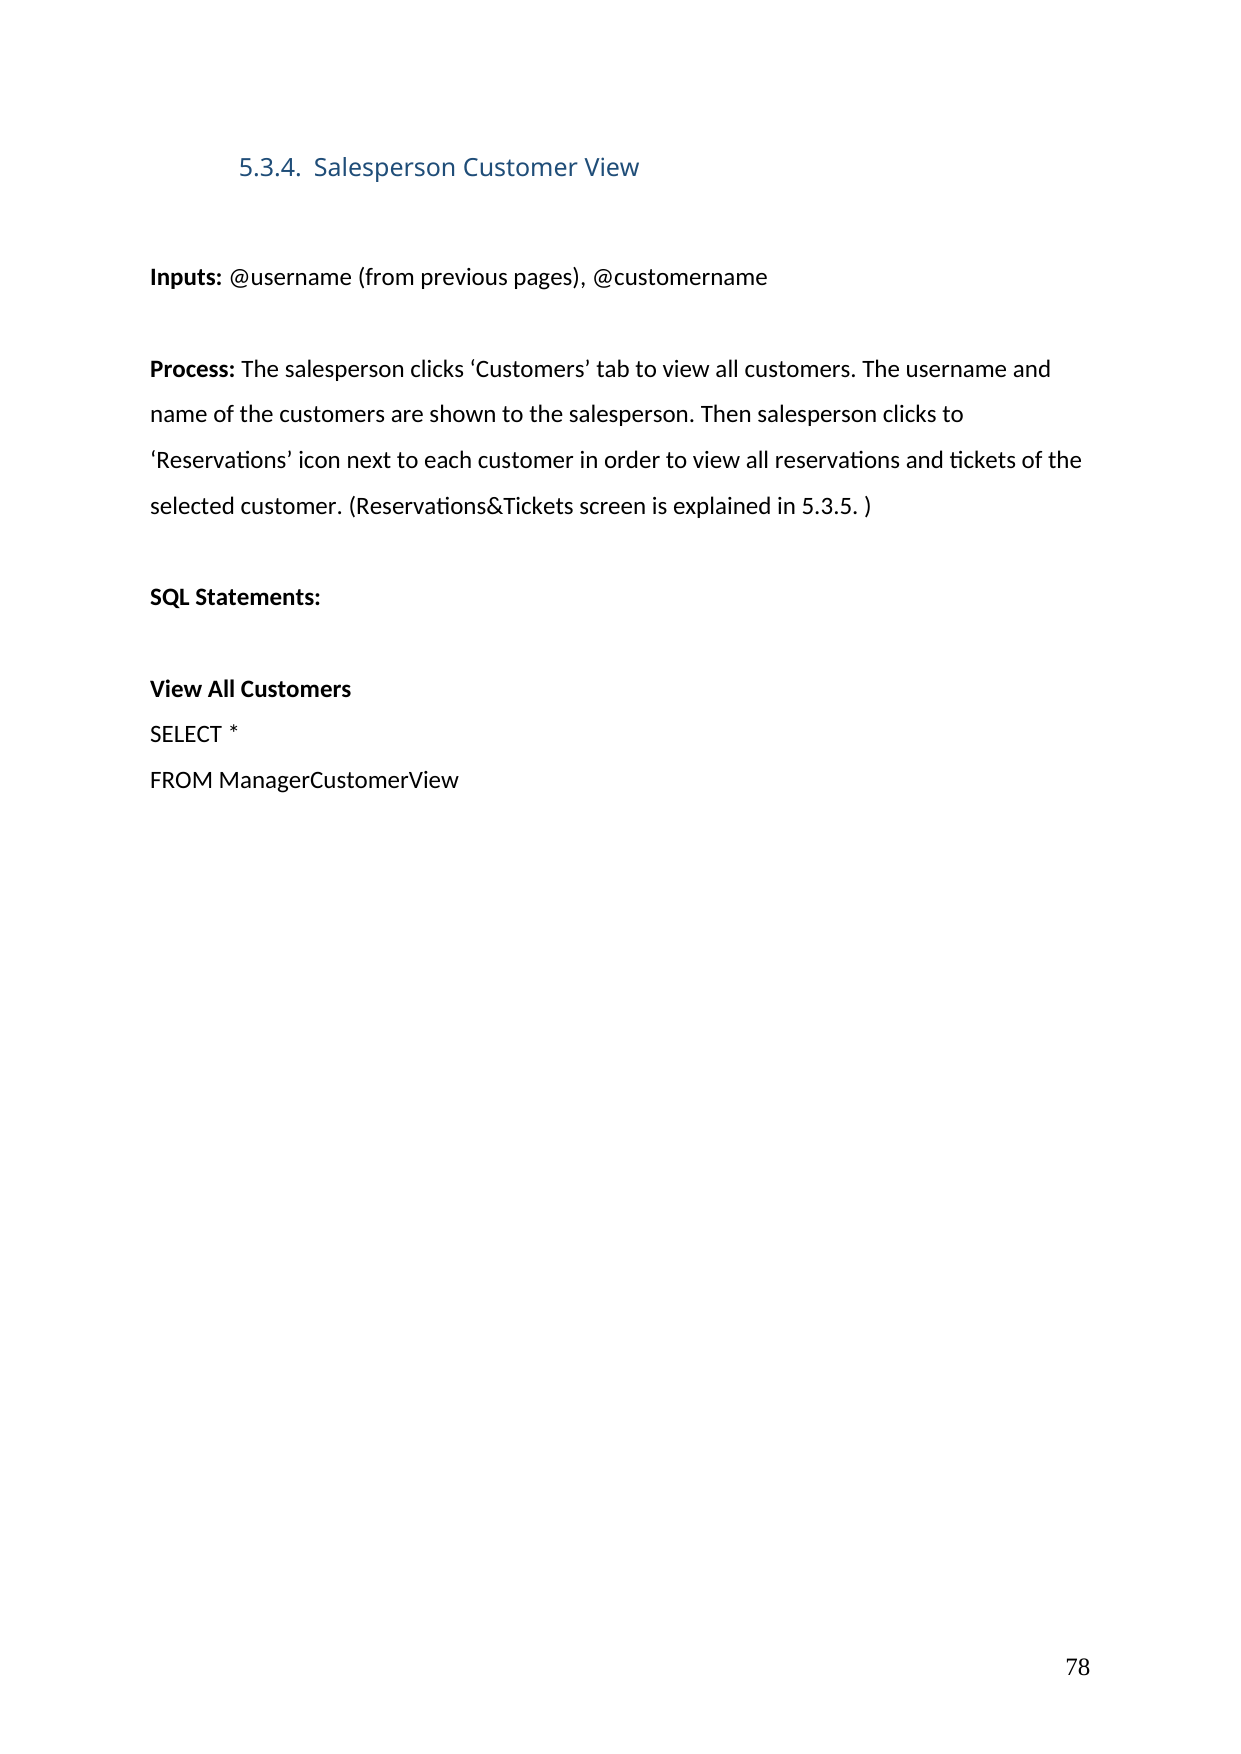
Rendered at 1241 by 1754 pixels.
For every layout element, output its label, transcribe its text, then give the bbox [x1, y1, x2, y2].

text Process: The salesperson clicks ‘Customers’ tab to view all customers. The username and name of the customers are shown to the salesperson. Then salesperson clicks to ‘Reservations’ icon next to each customer in order to view all reservations and tickets of the selected customer. (Reservations&Tickets screen is explained in 5.3.5. ) [150, 353, 1090, 520]
text View All Customers [150, 673, 1090, 703]
text Inputs: @username (from previous pages), @customername [150, 261, 1090, 292]
text SELECT * [150, 718, 1090, 749]
subtitle Salesperson Customer View [239, 150, 1090, 184]
text FROM ManagerCustomerView [150, 764, 1090, 795]
text SQL Statements: [150, 581, 1090, 612]
